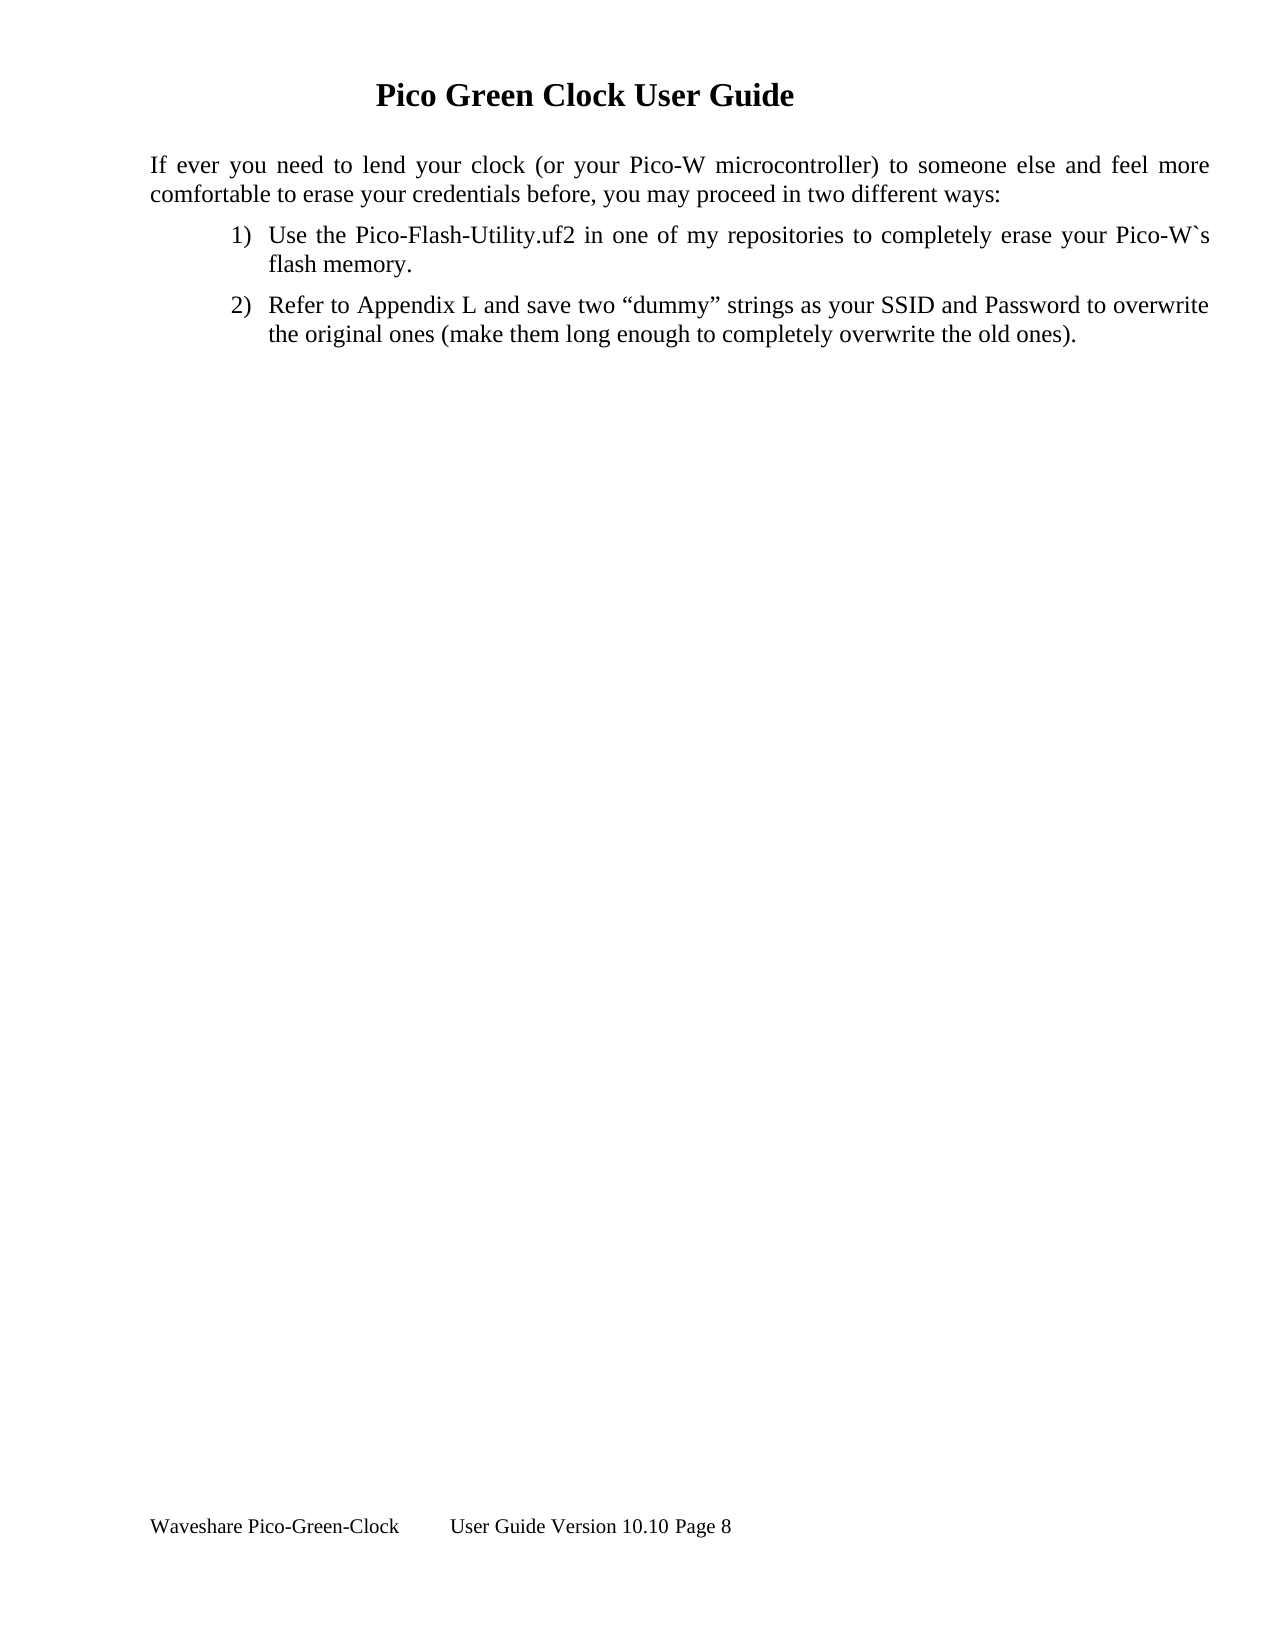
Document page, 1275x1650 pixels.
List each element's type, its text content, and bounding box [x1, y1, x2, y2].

text If ever you need to lend your clock (or your Pico-W microcontroller) to someone else and feel more comfortable to erase your credentials before, you may proceed in two different ways: [150, 150, 1211, 207]
list Use the Pico-Flash-Utility.uf2 in one of my repositories to completely erase your Pico-W`s flash memory. [231, 220, 1211, 277]
list Refer to Appendix L and save two “dummy” strings as your SSID and Password to overwrite the original ones (make them long enough to completely overwrite the old ones). [231, 290, 1211, 347]
